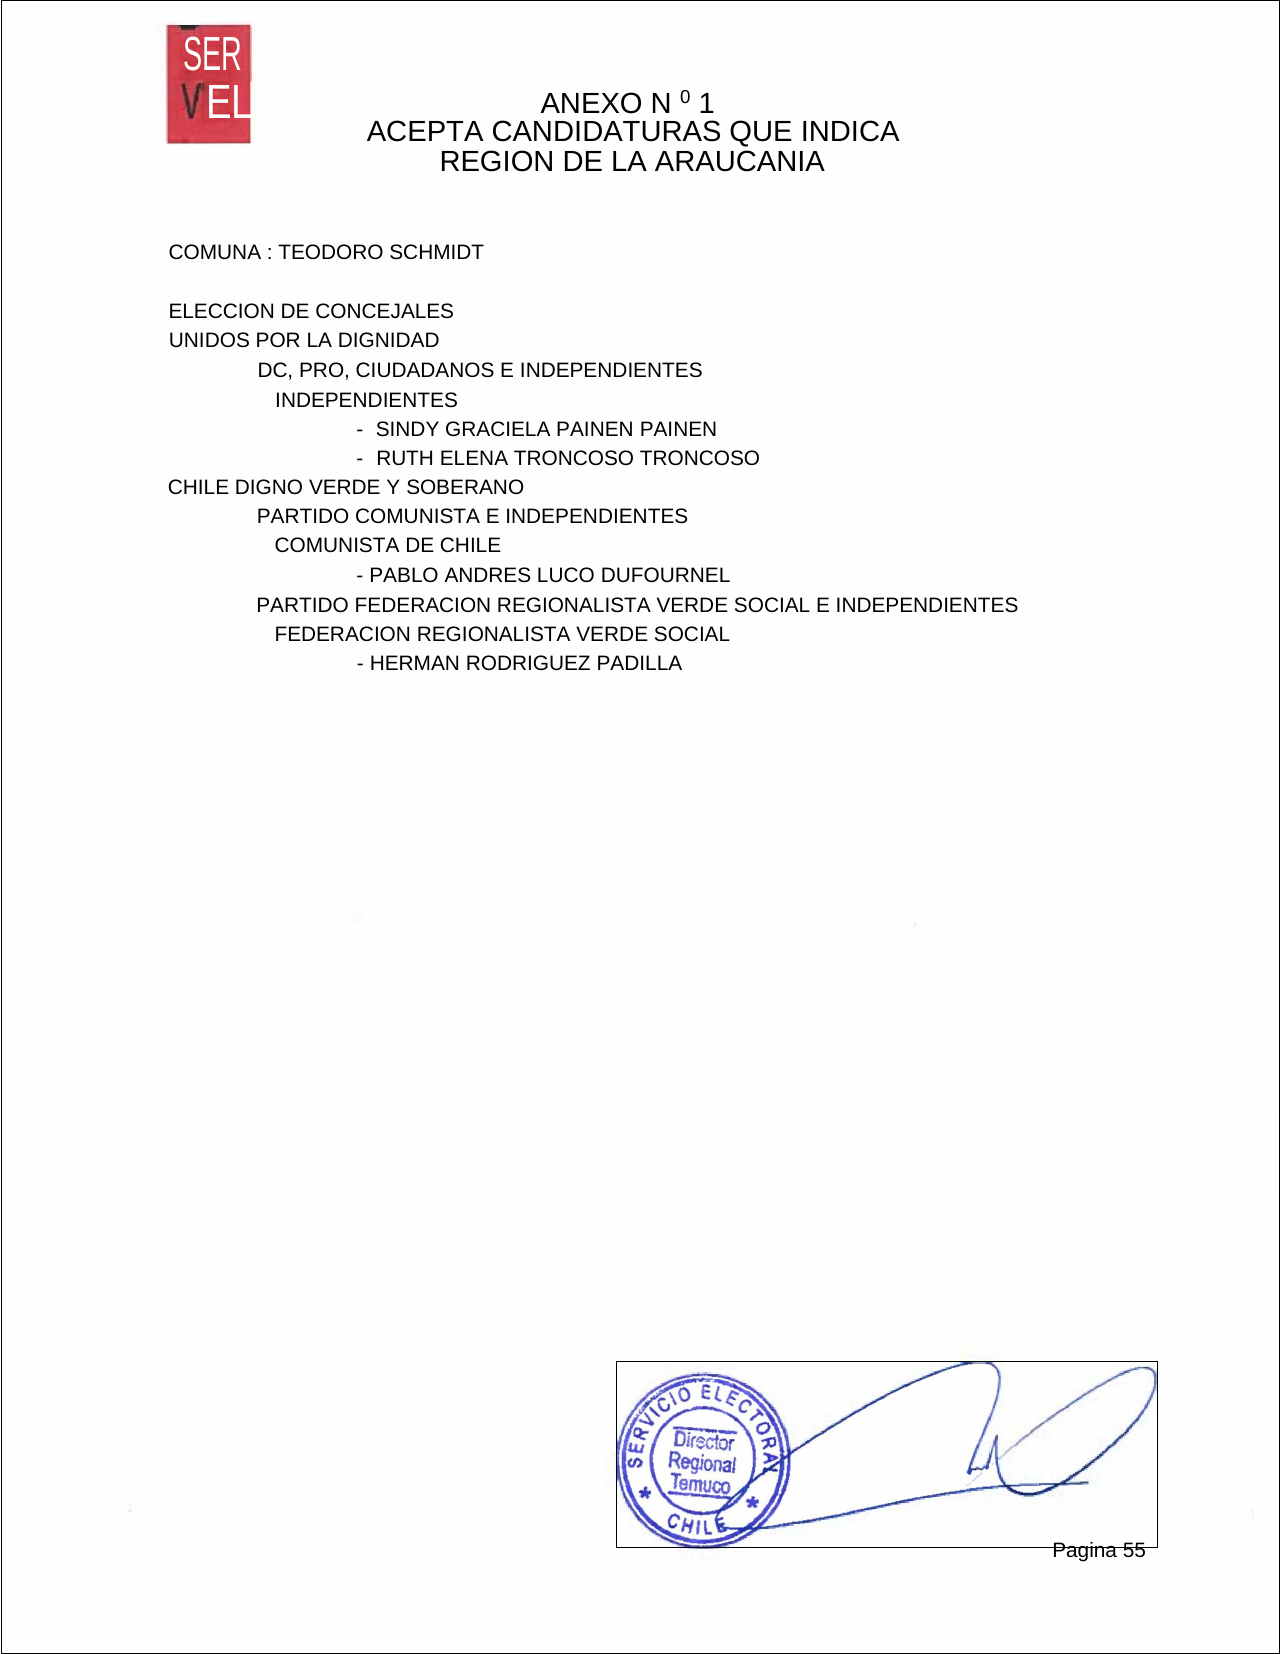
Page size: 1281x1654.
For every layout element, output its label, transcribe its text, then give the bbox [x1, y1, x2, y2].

text ACEPTA CANDIDATURAS QUE INDICA [742, 121, 902, 147]
text REGION DE LA ARAUCANIA [365, 147, 899, 178]
list PABLO ANDRES LUCO DUFOURNEL [356, 562, 1157, 586]
picture [2, 1, 1279, 1653]
text ELECCION DE CONCEJALES UNIDOS POR LA DIGNIDAD [168, 299, 456, 352]
text DC, PRO, CIUDADANOS E INDEPENDIENTES INDEPENDIENTES [257, 358, 705, 411]
text ACEPTA CANDIDATURAS QUE INDICA [364, 121, 744, 147]
text PARTIDO FEDERACION REGIONALISTA VERDE SOCIAL E INDEPENDIENTES FEDERACION REGIONALISTA VERDE SOCIAL [256, 593, 1021, 645]
list SINDY GRACIELA PAINEN PAINEN [356, 417, 1157, 441]
text COMUNA : TEODORO SCHMIDT [168, 240, 1157, 264]
text Pagina 55 [152, 1538, 1146, 1562]
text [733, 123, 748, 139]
list HERMAN RODRIGUEZ PADILLA [357, 651, 1157, 675]
text EL ANEXO N 0 1 [206, 80, 1157, 121]
text PARTIDO COMUNISTA E INDEPENDIENTES COMUNISTA DE CHILE [257, 504, 691, 557]
list RUTH ELENA TRONCOSO TRONCOSO CHILE DIGNO VERDE Y SOBERANO [168, 446, 761, 499]
subtitle SER [183, 32, 1157, 80]
